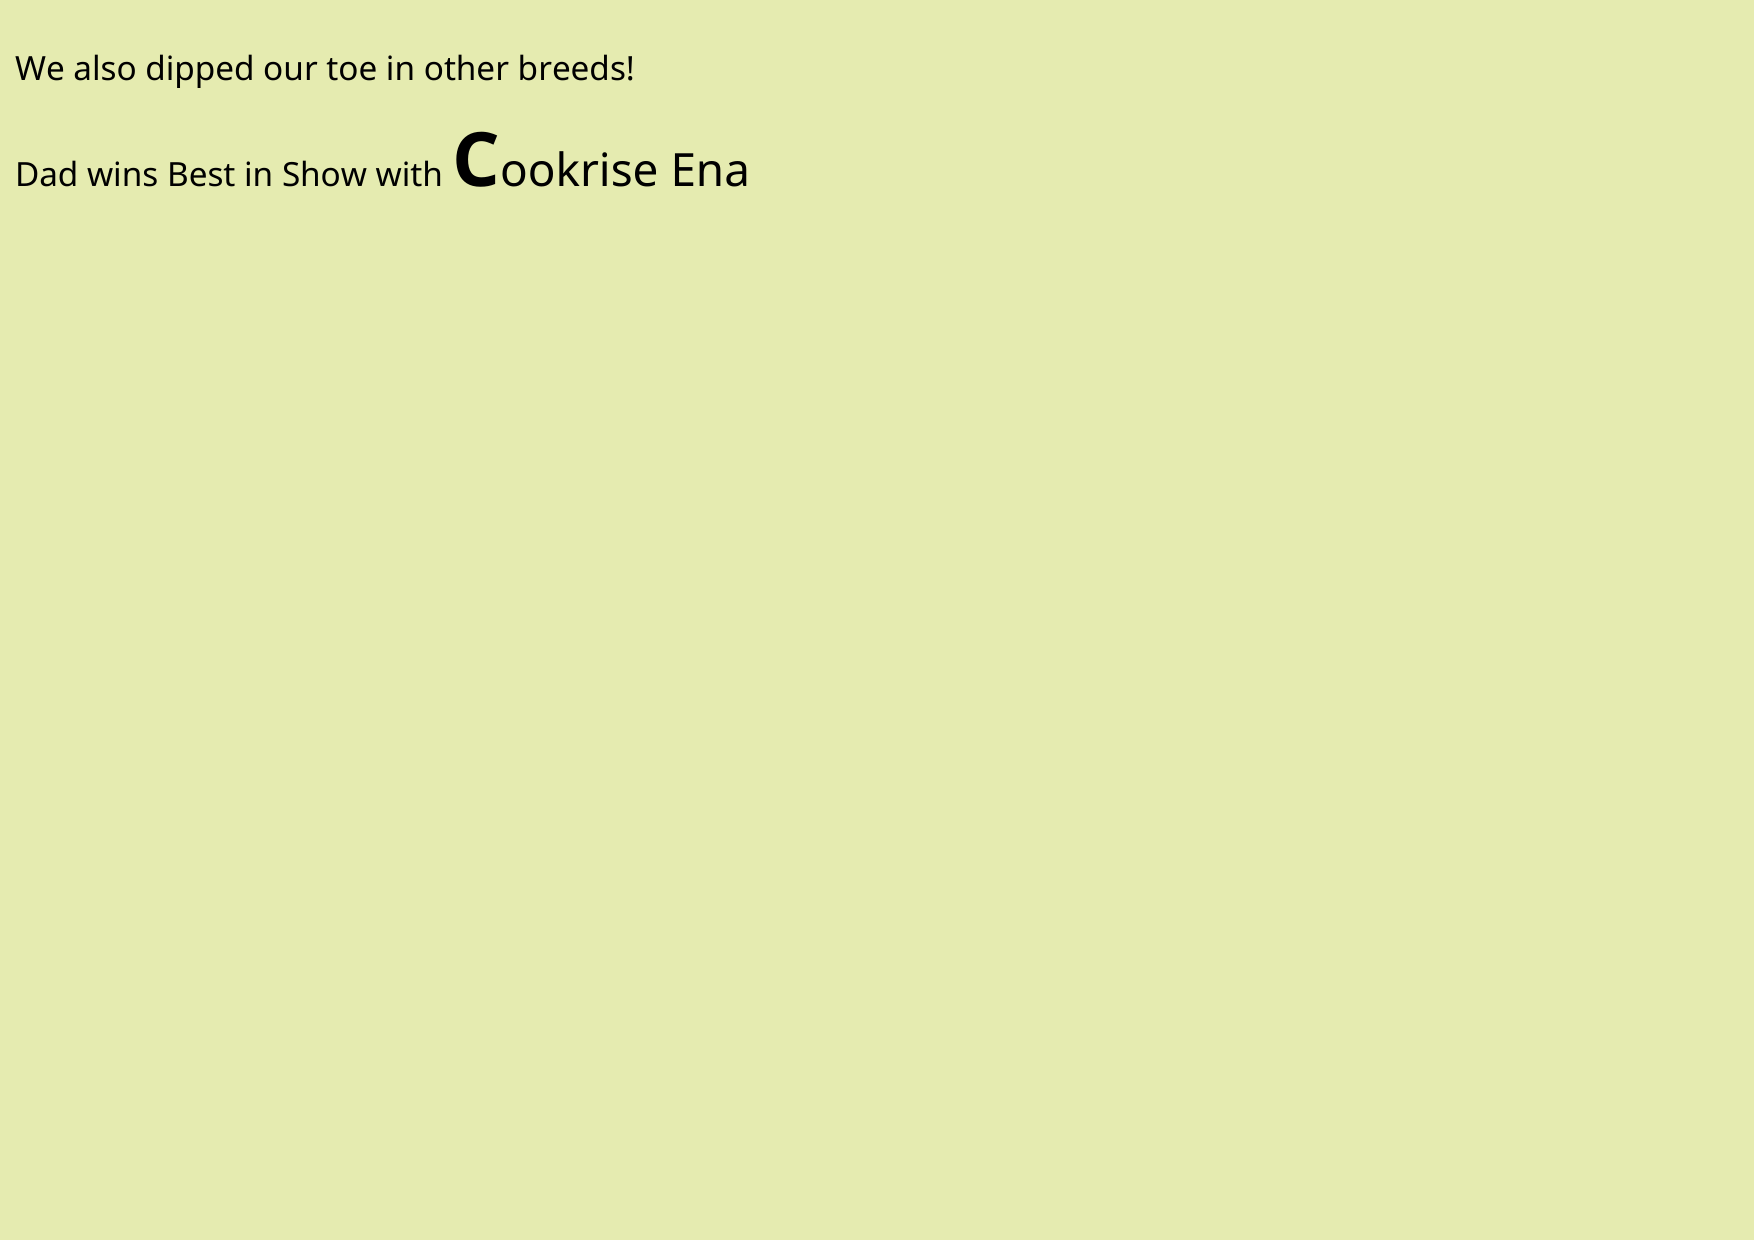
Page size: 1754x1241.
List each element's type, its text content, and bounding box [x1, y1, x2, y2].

text Dad wins Best in Show with Cookrise Ena [15, 106, 1713, 209]
text We also dipped our toe in other breeds! [15, 44, 1713, 90]
